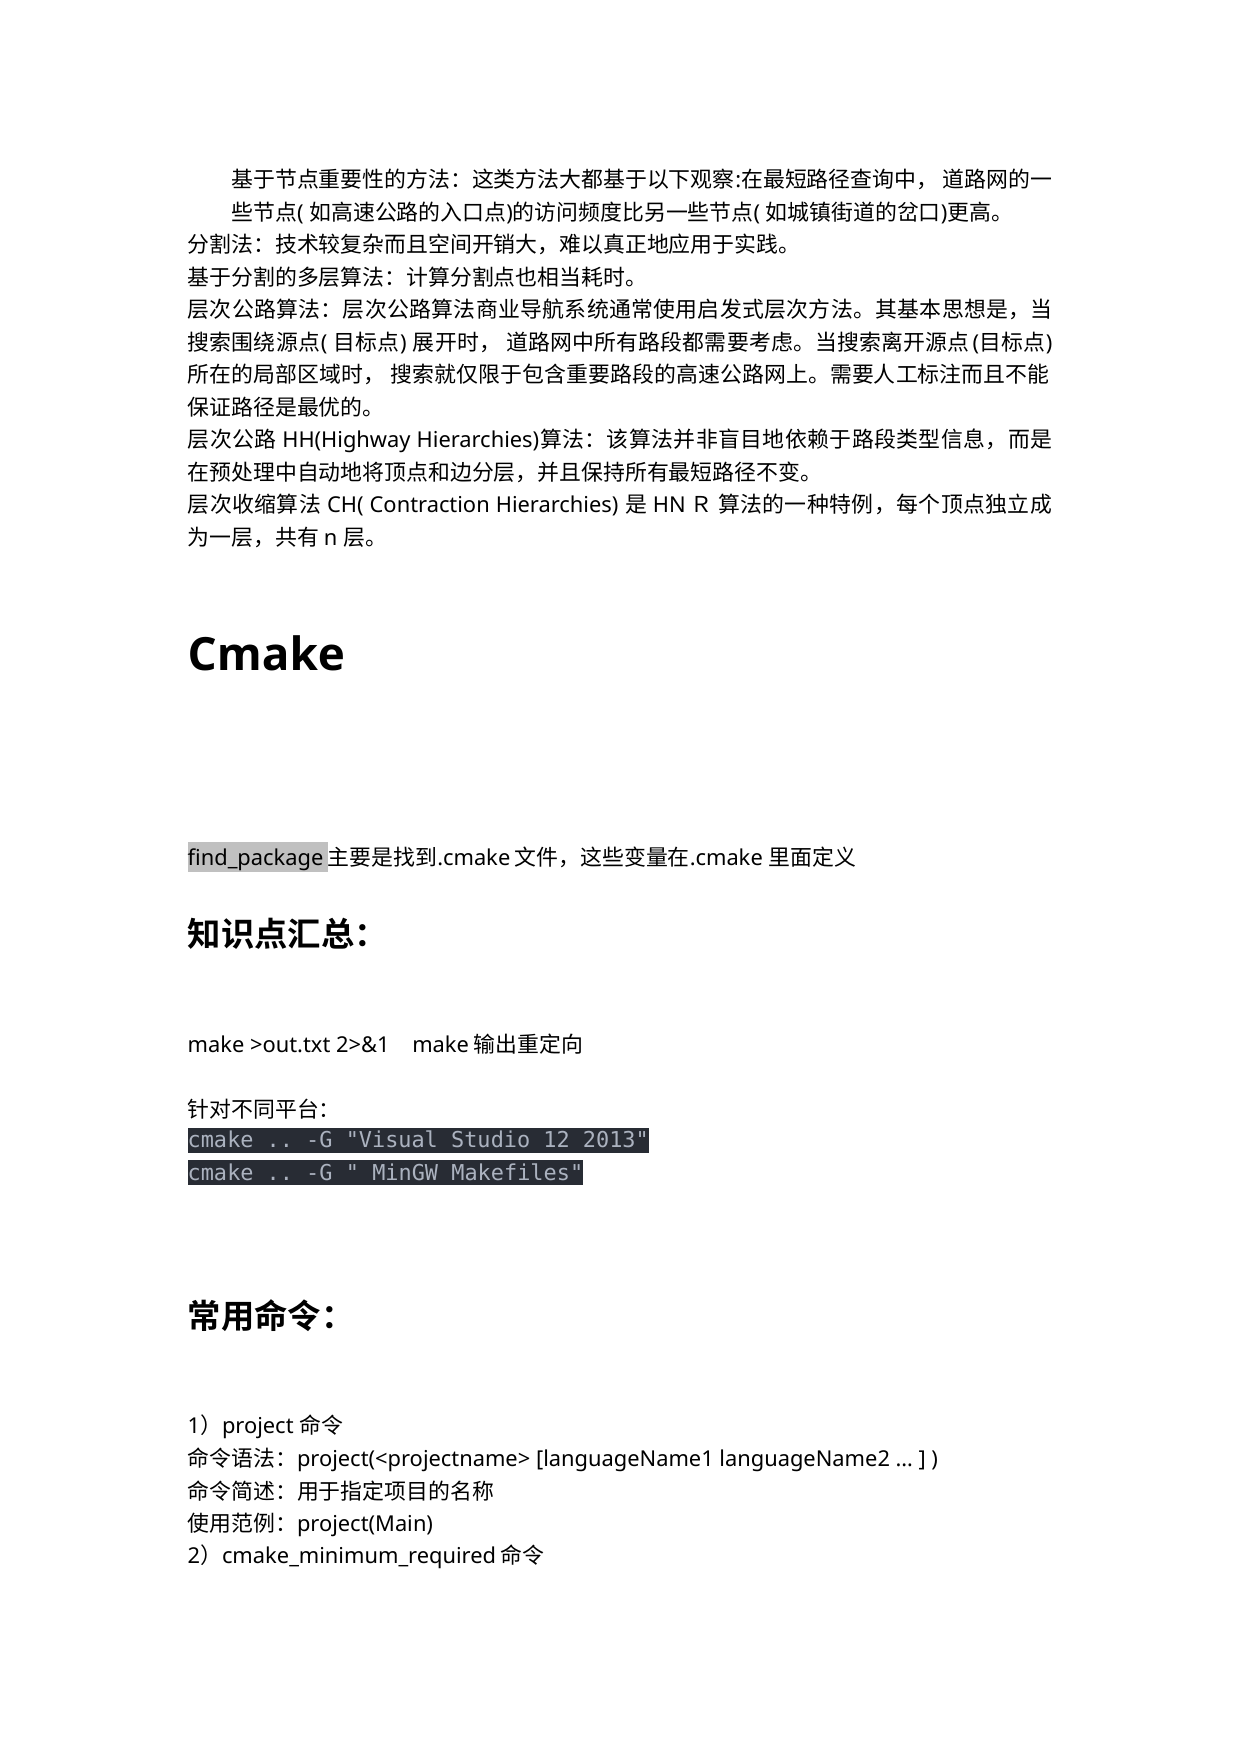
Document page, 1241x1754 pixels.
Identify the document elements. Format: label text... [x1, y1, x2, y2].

text cmake .. -G " MinGW Makefiles" [187, 1156, 1053, 1189]
subtitle 常用命令： [187, 1281, 1053, 1346]
text 1）project 命令 [187, 1408, 1053, 1441]
text 针对不同平台： [187, 1091, 1053, 1124]
text 2）cmake_minimum_required命令 [187, 1538, 1053, 1571]
text 层次公路算法：层次公路算法商业导航系统通常使用启发式层次方法。其基本思想是，当搜索围绕源点( 目标点) 展开时， 道路网中所有路段都需要考虑。当搜索离开源点(目标点) 所在的局部区域时， 搜索就仅限于包含重要路段的高速公路网上。需要人工标注而且不能保证路径是最优的。 [187, 292, 1053, 422]
text 使用范例：project(Main) [187, 1506, 1053, 1538]
text 基于分割的多层算法：计算分割点也相当耗时。 [187, 259, 1053, 292]
subtitle Cmake [187, 620, 1053, 685]
text 命令简述：用于指定项目的名称 [187, 1473, 1053, 1506]
text 层次收缩算法 CH( Contraction Hierarchies) 是 HNＲ 算法的一种特例，每个顶点独立成为一层，共有 n 层。 [187, 487, 1053, 552]
text 命令语法：project(<projectname> [languageName1 languageName2 … ] ) [187, 1441, 1053, 1473]
subtitle 知识点汇总： [187, 899, 1053, 964]
text find_package主要是找到.cmake文件，这些变量在.cmake 里面定义 [187, 840, 1053, 872]
text 分割法：技术较复杂而且空间开销大，难以真正地应用于实践。 [187, 227, 1053, 259]
text 基于节点重要性的方法：这类方法大都基于以下观察:在最短路径查询中， 道路网的一些节点( 如高速公路的入口点)的访问频度比另一些节点( 如城镇街道的岔口)更高。 [231, 162, 1053, 227]
text make >out.txt 2>&1 make输出重定向 [187, 1026, 1053, 1059]
text 层次公路 HH(Highway Hierarchies)算法：该算法并非盲目地依赖于路段类型信息，而是在预处理中自动地将顶点和边分层，并且保持所有最短路径不变。 [187, 422, 1053, 487]
text cmake .. -G "Visual Studio 12 2013" [187, 1124, 1053, 1156]
